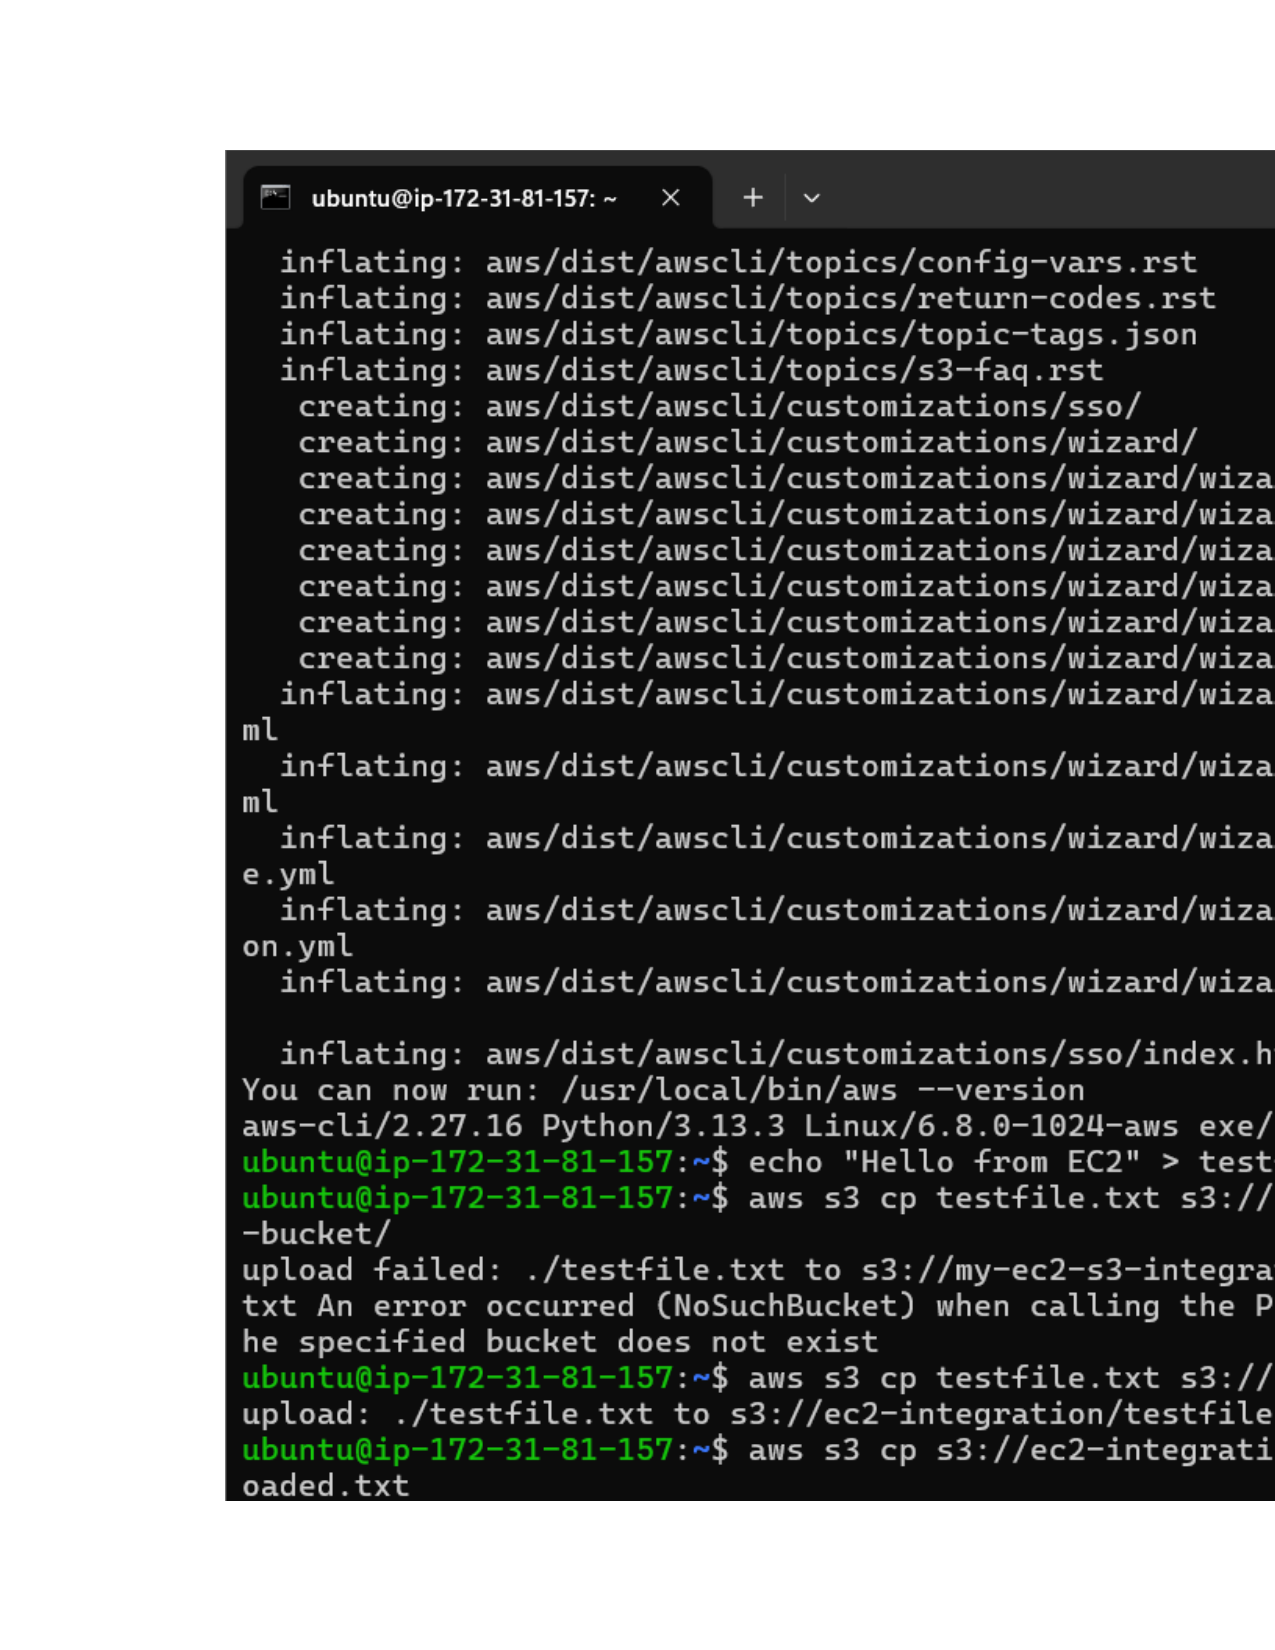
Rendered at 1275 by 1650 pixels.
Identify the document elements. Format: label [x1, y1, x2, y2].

picture [225, 150, 1275, 1501]
